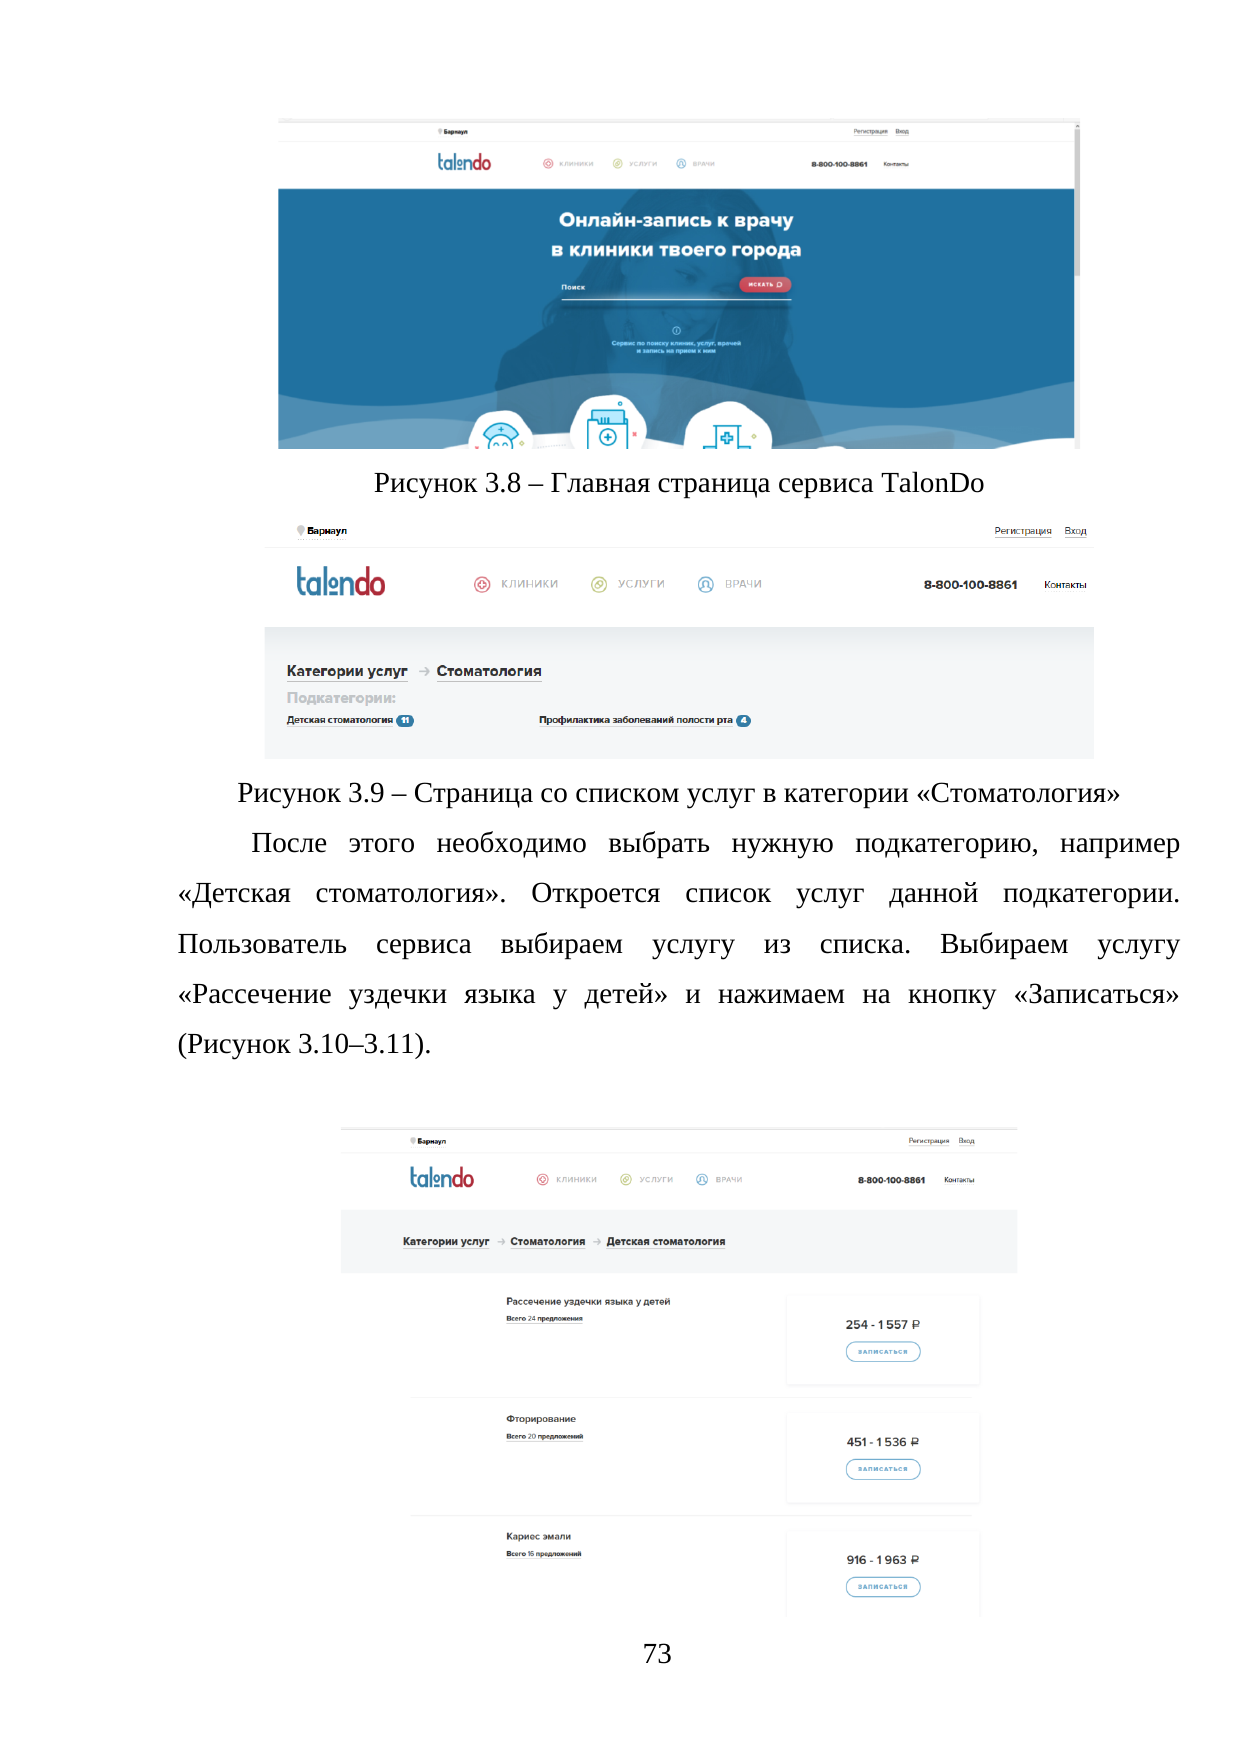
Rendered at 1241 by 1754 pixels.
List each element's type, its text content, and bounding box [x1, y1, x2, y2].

text Рисунок 3.8 – Главная страница сервиса TalonDo [177, 465, 1181, 499]
picture [278, 118, 1081, 449]
picture [340, 1127, 1018, 1617]
text После этого необходимо выбрать нужную подкатегорию, например «Детская стоматология». Откроется список услуг данной подкатегории. Пользователь сервиса выбираем услугу из списка. Выбираем услугу «Рассечение уздечки языка у детей» и нажимаем на кнопку «Записаться» (Рисунок 3.10–3.11). [177, 825, 1181, 1060]
picture [264, 515, 1094, 759]
text Рисунок 3.9 – Страница со списком услуг в категории «Стоматология» [177, 775, 1181, 808]
